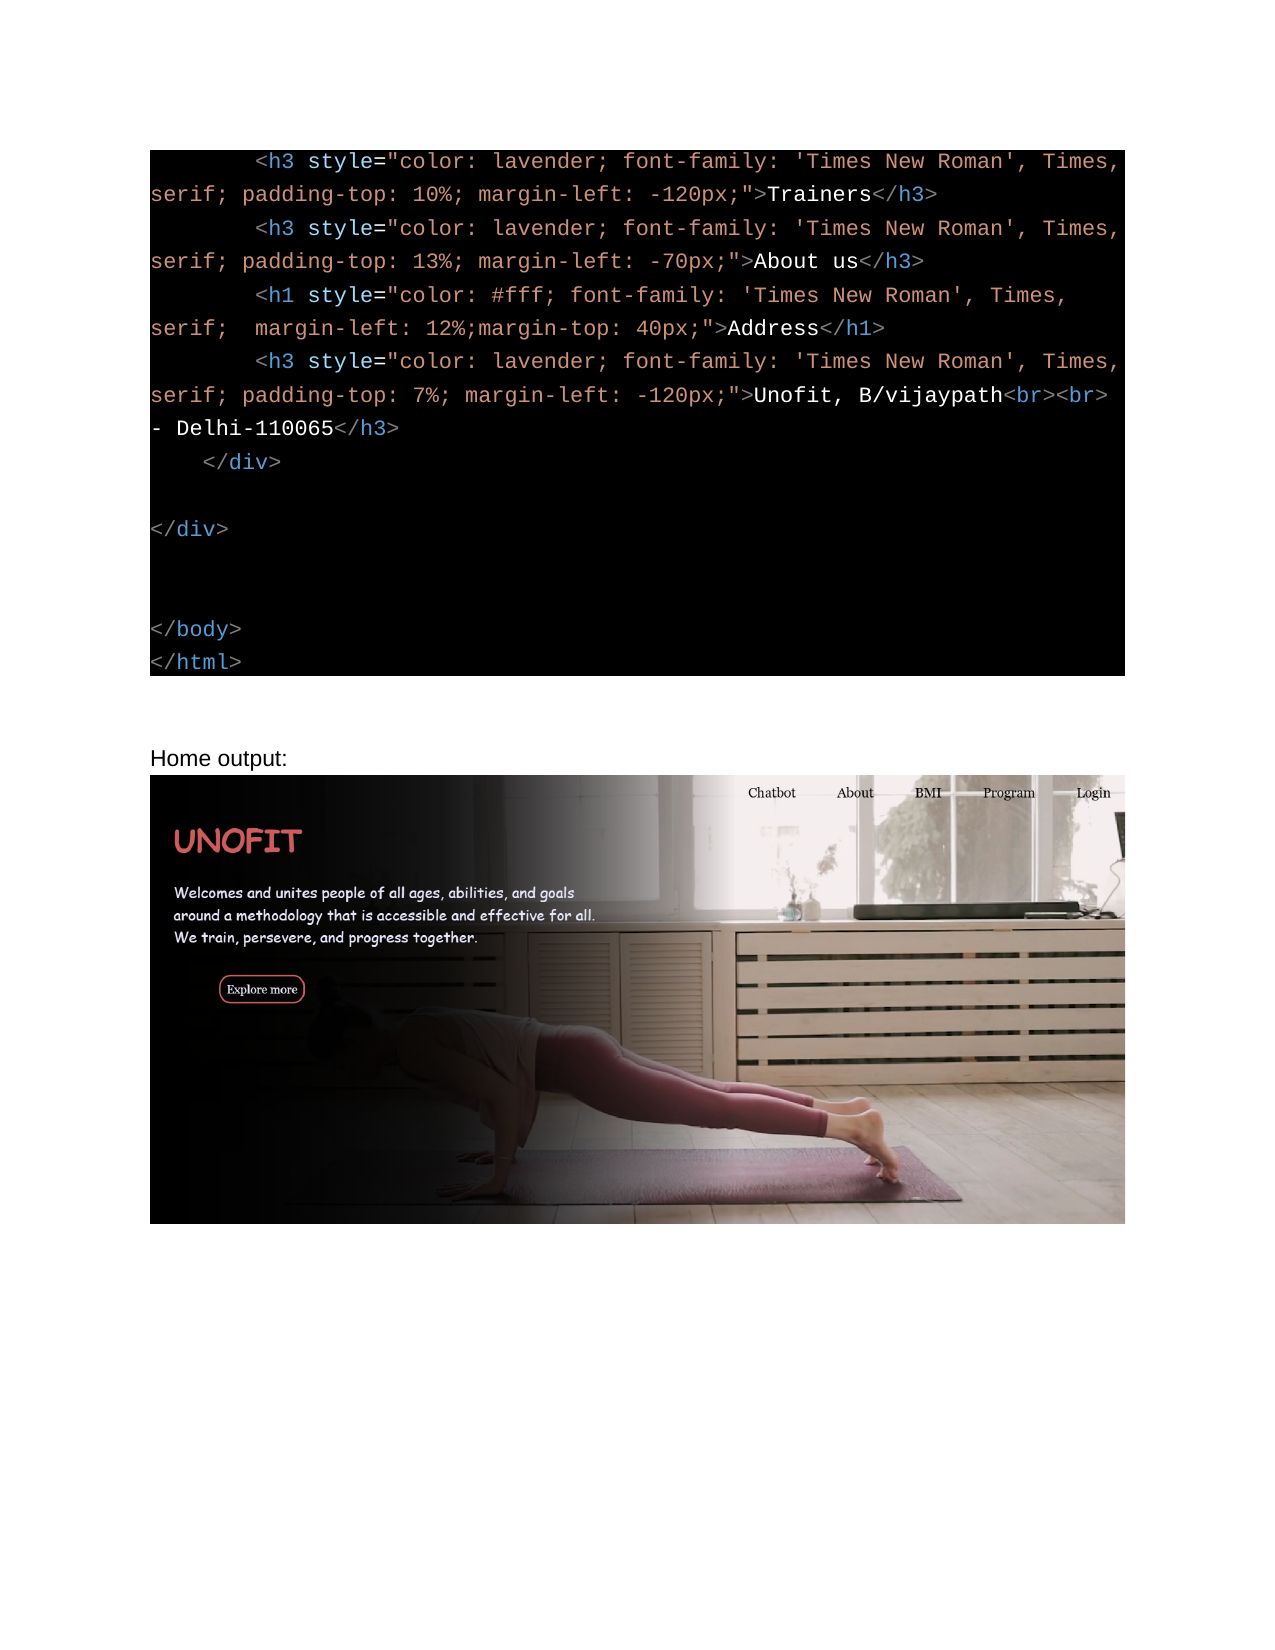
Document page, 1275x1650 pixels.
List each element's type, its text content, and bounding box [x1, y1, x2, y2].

text <h1 style="color: #fff; font-family: 'Times New Roman', Times, serif; margin-left: 12%;margin-top: 40px;">Address</h1> [150, 284, 1125, 342]
text <h3 style="color: lavender; font-family: 'Times New Roman', Times, serif; padding-top: 13%; margin-left: -70px;">About us</h3> [150, 217, 1125, 275]
text <h3 style="color: lavender; font-family: 'Times New Roman', Times, serif; padding-top: 7%; margin-left: -120px;">Unofit, B/vijaypath<br><br> - Delhi-110065</h3> [150, 351, 1125, 442]
picture [150, 775, 1125, 1224]
text </div> [150, 451, 1125, 476]
text </body> [150, 618, 1125, 643]
text Home output: [150, 745, 1125, 772]
text </div> [150, 518, 1125, 543]
text </html> [150, 652, 1125, 676]
text <h3 style="color: lavender; font-family: 'Times New Roman', Times, serif; padding-top: 10%; margin-left: -120px;">Trainers</h3> [150, 150, 1125, 208]
